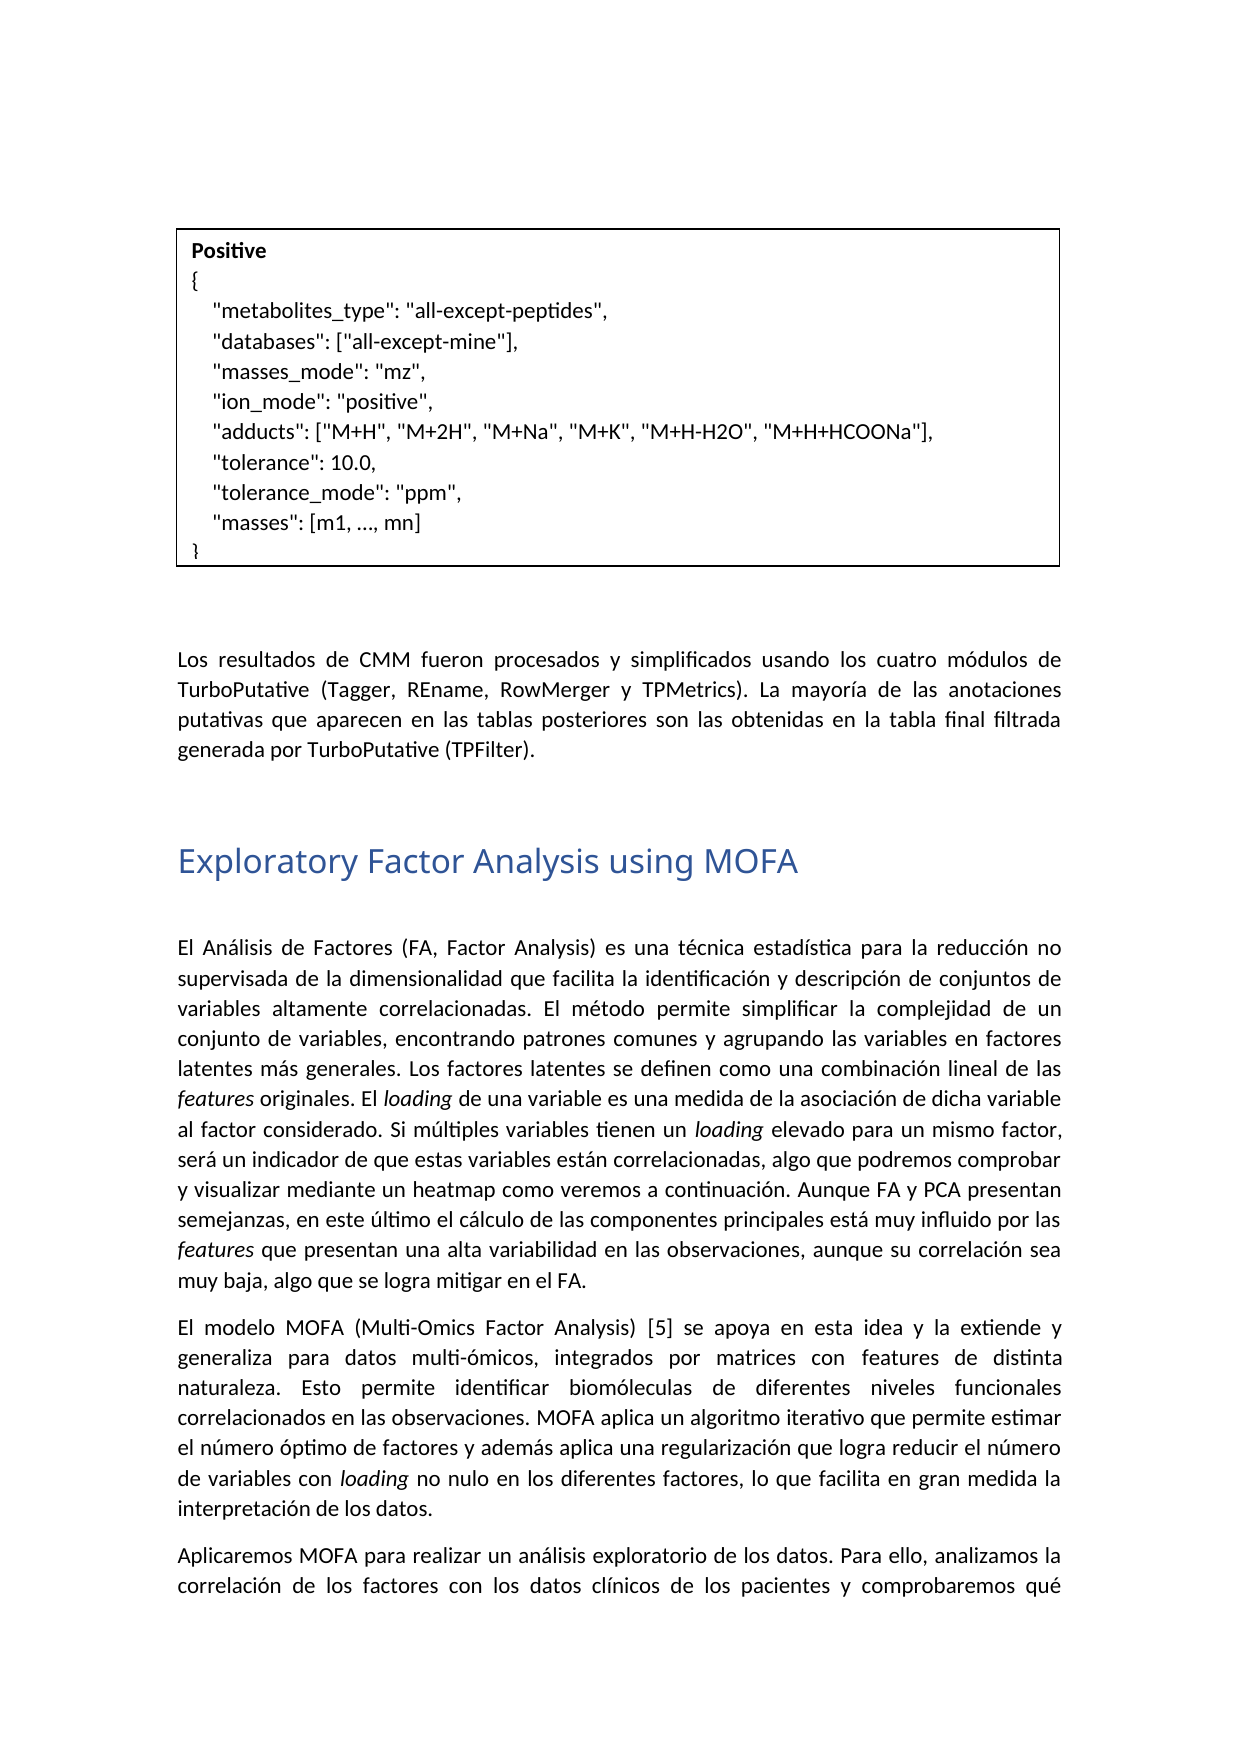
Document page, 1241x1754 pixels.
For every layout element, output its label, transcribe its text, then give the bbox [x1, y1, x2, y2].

text El modelo MOFA (Multi-Omics Factor Analysis) [5] se apoya en esta idea y la extiende y generaliza para datos multi-ómicos, integrados por matrices con features de distinta naturaleza. Esto permite identificar biomóleculas de diferentes niveles funcionales correlacionados en las observaciones. MOFA aplica un algoritmo iterativo que permite estimar el número óptimo de factores y además aplica una regularización que logra reducir el número de variables con loading no nulo en los diferentes factores, lo que facilita en gran medida la interpretación de los datos. [177, 1313, 1063, 1522]
subtitle Exploratory Factor Analysis using MOFA [177, 838, 1063, 883]
text El Análisis de Factores (FA, Factor Analysis) es una técnica estadística para la reducción no supervisada de la dimensionalidad que facilita la identificación y descripción de conjuntos de variables altamente correlacionadas. El método permite simplificar la complejidad de un conjunto de variables, encontrando patrones comunes y agrupando las variables en factores latentes más generales. Los factores latentes se definen como una combinación lineal de las features originales. El loading de una variable es una medida de la asociación de dicha variable al factor considerado. Si múltiples variables tienen un loading elevado para un mismo factor, será un indicador de que estas variables están correlacionadas, algo que podremos comprobar y visualizar mediante un heatmap como veremos a continuación. Aunque FA y PCA presentan semejanzas, en este último el cálculo de las componentes principales está muy influido por las features que presentan una alta variabilidad en las observaciones, aunque su correlación sea muy baja, algo que se logra mitigar en el FA. [177, 933, 1063, 1294]
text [177, 1541, 1063, 1599]
text Los resultados de CMM fueron procesados y simplificados usando los cuatro módulos de TurboPutative (Tagger, REname, RowMerger y TPMetrics). La mayoría de las anotaciones putativas que aparecen en las tablas posteriores son las obtenidas en la tabla final filtrada generada por TurboPutative (TPFilter). [177, 645, 1063, 763]
